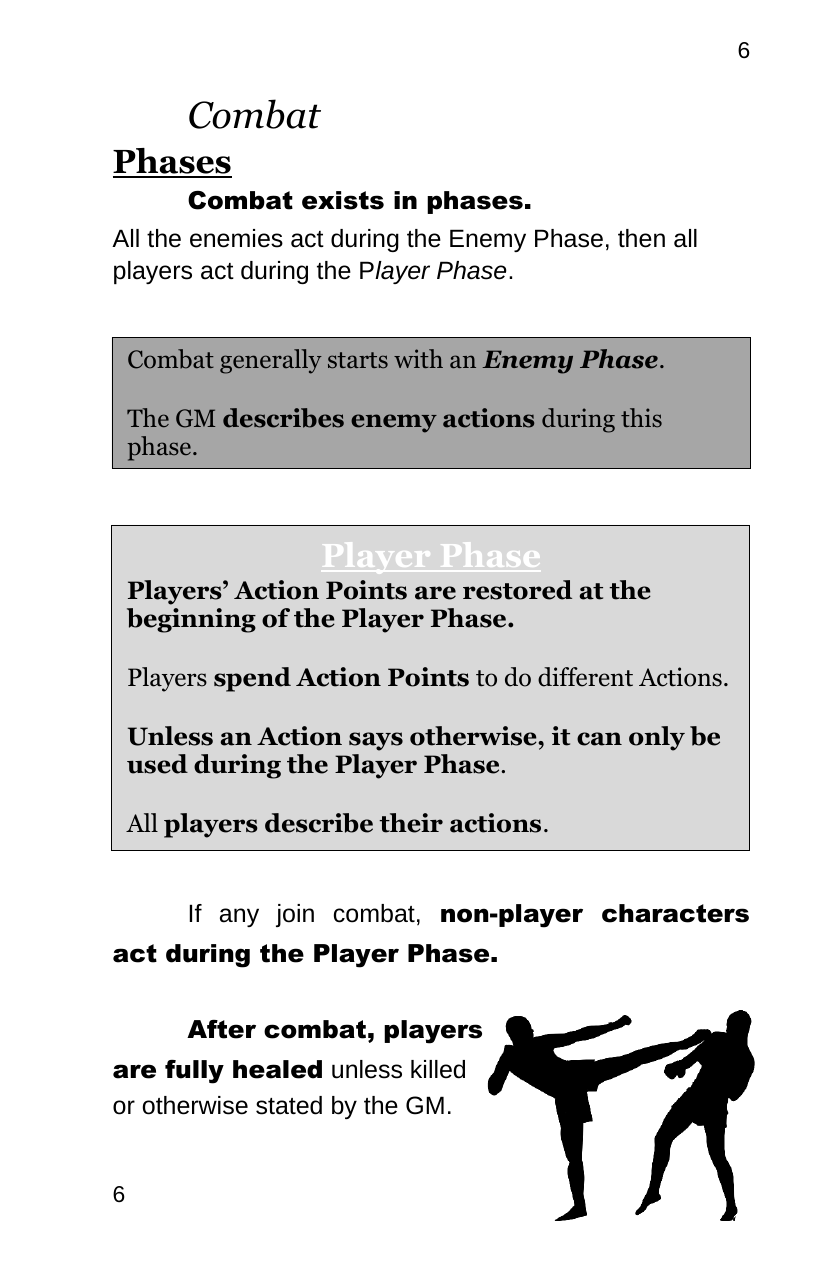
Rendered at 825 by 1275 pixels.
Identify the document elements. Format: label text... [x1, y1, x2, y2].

subtitle Phases [112, 143, 750, 181]
text If any join combat, non-player characters act during the Player Phase. [112, 894, 750, 970]
text After combat, players are fully healed unless killed or otherwise stated by the GM. [112, 1011, 487, 1119]
subtitle Combat [112, 94, 750, 137]
text All the enemies act during the Enemy Phase, then all players act during the Player Phase. [112, 223, 750, 285]
text Combat exists in phases. [112, 182, 750, 217]
picture [487, 1010, 755, 1221]
